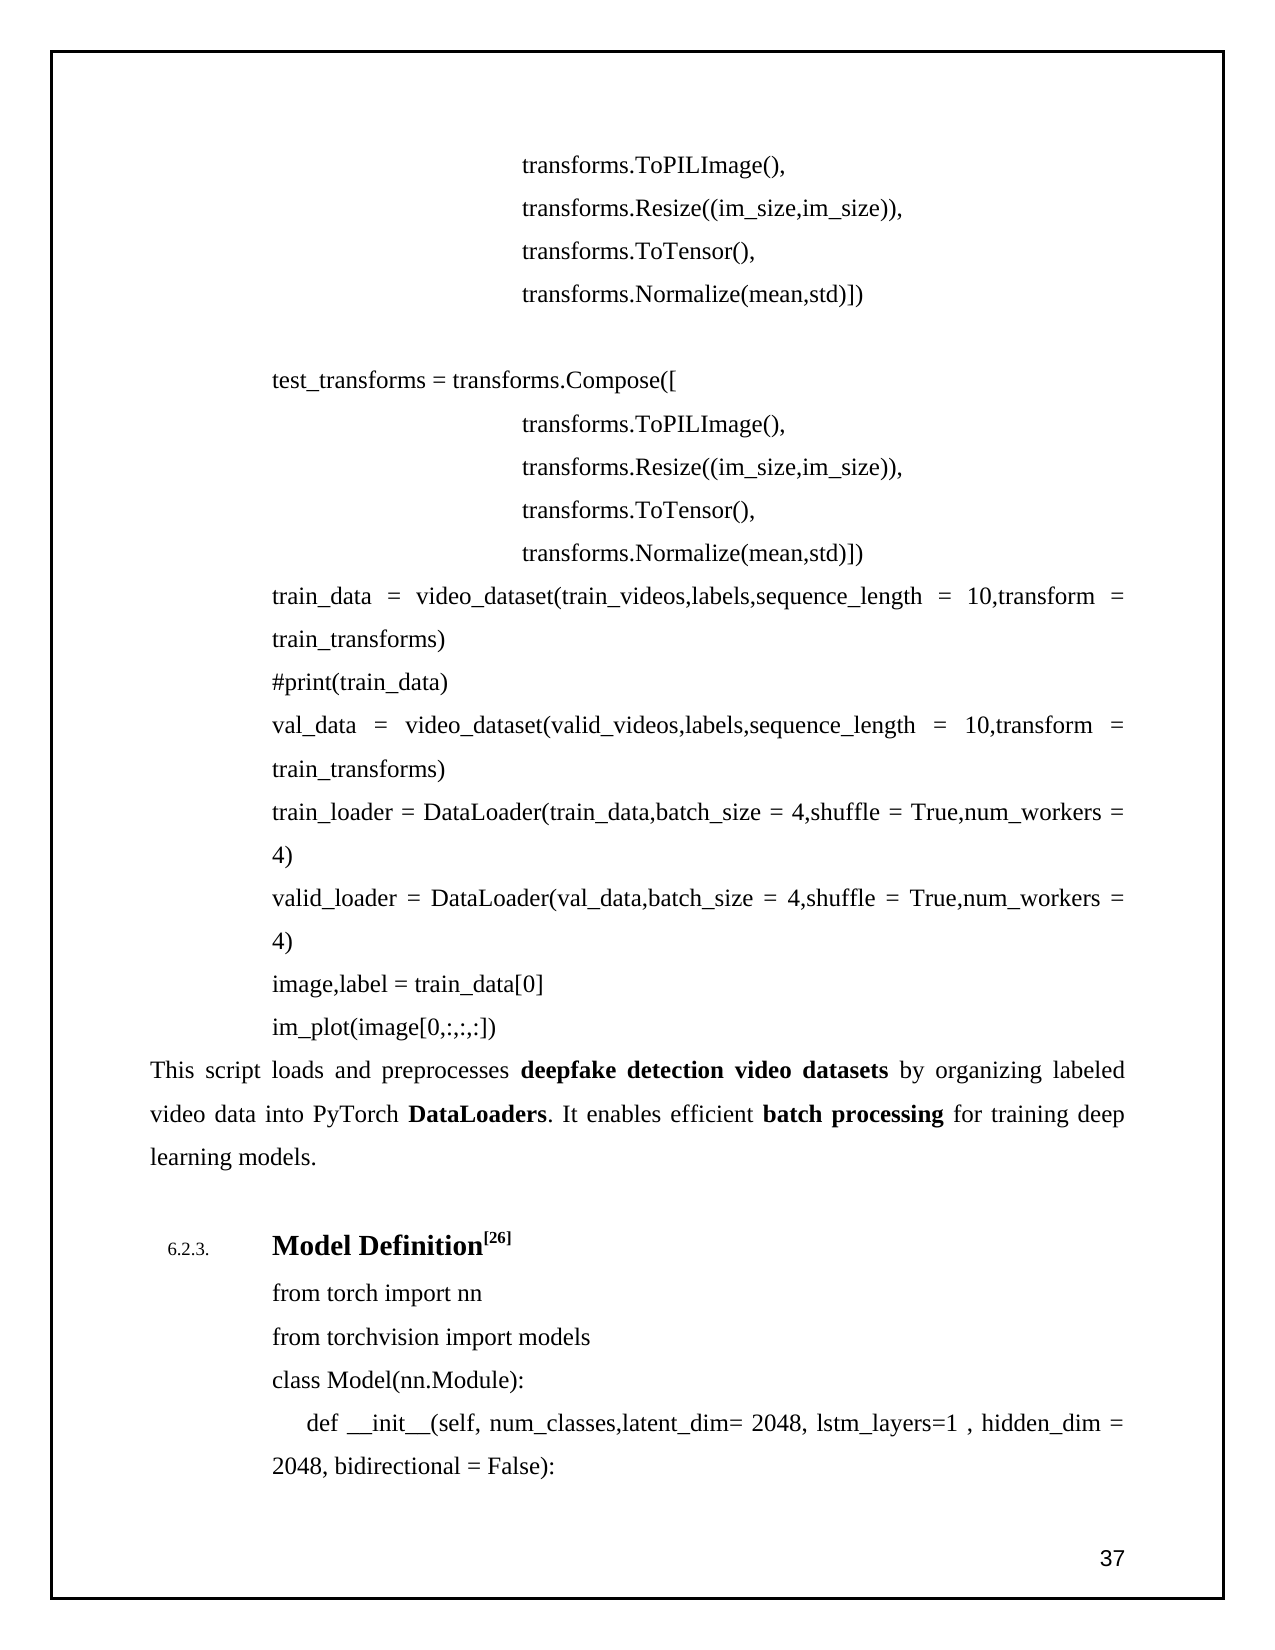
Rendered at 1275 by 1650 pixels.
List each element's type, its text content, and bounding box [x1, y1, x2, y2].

list Model Definition[26] [209, 1228, 1125, 1262]
text valid_loader = DataLoader(val_data,batch_size = 4,shuffle = True,num_workers = 4) [272, 883, 1125, 955]
text def __init__(self, num_classes,latent_dim= 2048, lstm_layers=1 , hidden_dim = 2048, bidirectional = False): [272, 1408, 1125, 1480]
text class Model(nn.Module): [272, 1365, 1125, 1393]
text transforms.ToTensor(), [272, 495, 1125, 524]
text test_transforms = transforms.Compose([ [272, 366, 1125, 394]
text transforms.ToPILImage(), [272, 409, 1125, 437]
text #print(train_data) [272, 667, 1125, 696]
text transforms.Normalize(mean,std)]) [272, 538, 1125, 567]
text transforms.ToPILImage(), [272, 150, 1125, 179]
text train_data = video_dataset(train_videos,labels,sequence_length = 10,transform = train_transforms) [272, 581, 1125, 653]
text im_plot(image[0,:,:,:]) [272, 1012, 1125, 1041]
text transforms.Normalize(mean,std)]) [272, 279, 1125, 308]
text from torch import nn [272, 1278, 1125, 1307]
text transforms.ToTensor(), [272, 236, 1125, 265]
text val_data = video_dataset(valid_videos,labels,sequence_length = 10,transform = train_transforms) [272, 711, 1125, 782]
text This script loads and preprocesses deepfake detection video datasets by organizing labeled video data into PyTorch DataLoaders. It enables efficient batch processing for training deep learning models. [150, 1056, 1125, 1171]
text from torchvision import models [272, 1322, 1125, 1350]
text transforms.Resize((im_size,im_size)), [272, 193, 1125, 222]
text transforms.Resize((im_size,im_size)), [272, 452, 1125, 481]
text image,label = train_data[0] [272, 969, 1125, 998]
text train_loader = DataLoader(train_data,batch_size = 4,shuffle = True,num_workers = 4) [272, 797, 1125, 869]
